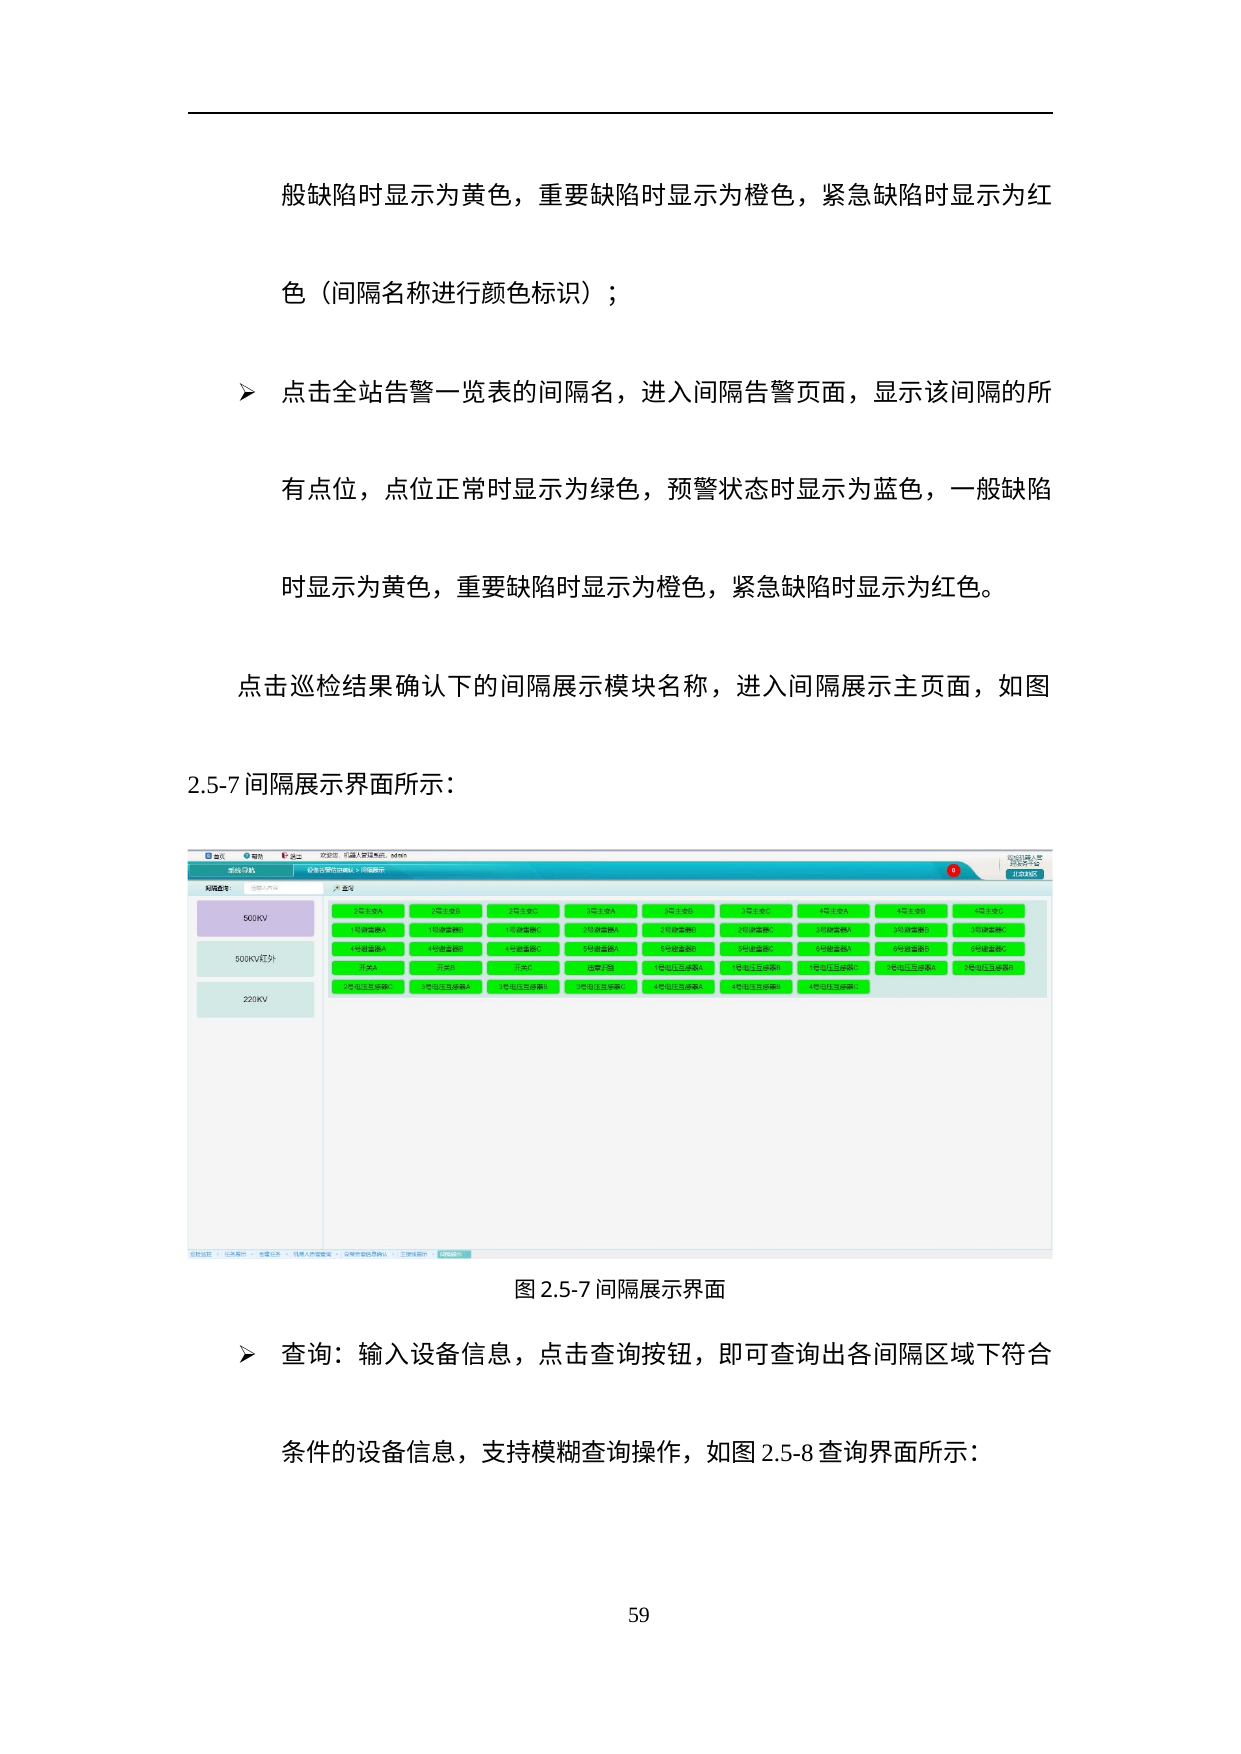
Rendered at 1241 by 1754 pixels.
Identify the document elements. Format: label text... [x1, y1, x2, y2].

list 查询：输入设备信息，点击查询按钮，即可查询出各间隔区域下符合条件的设备信息，支持模糊查询操作，如图2.5-8查询界面所示： [237, 1321, 1053, 1483]
text 图2.5-7间隔展示界面 [187, 1272, 1053, 1304]
list 点击全站告警一览表的间隔名，进入间隔告警页面，显示该间隔的所有点位，点位正常时显示为绿色，预警状态时显示为蓝色，一般缺陷时显示为黄色，重要缺陷时显示为橙色，紧急缺陷时显示为红色。 [237, 358, 1053, 618]
text 点击巡检结果确认下的间隔展示模块名称，进入间隔展示主页面，如图2.5-7间隔展示界面所示： [187, 652, 1053, 815]
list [237, 161, 1053, 324]
picture [187, 849, 1053, 1259]
